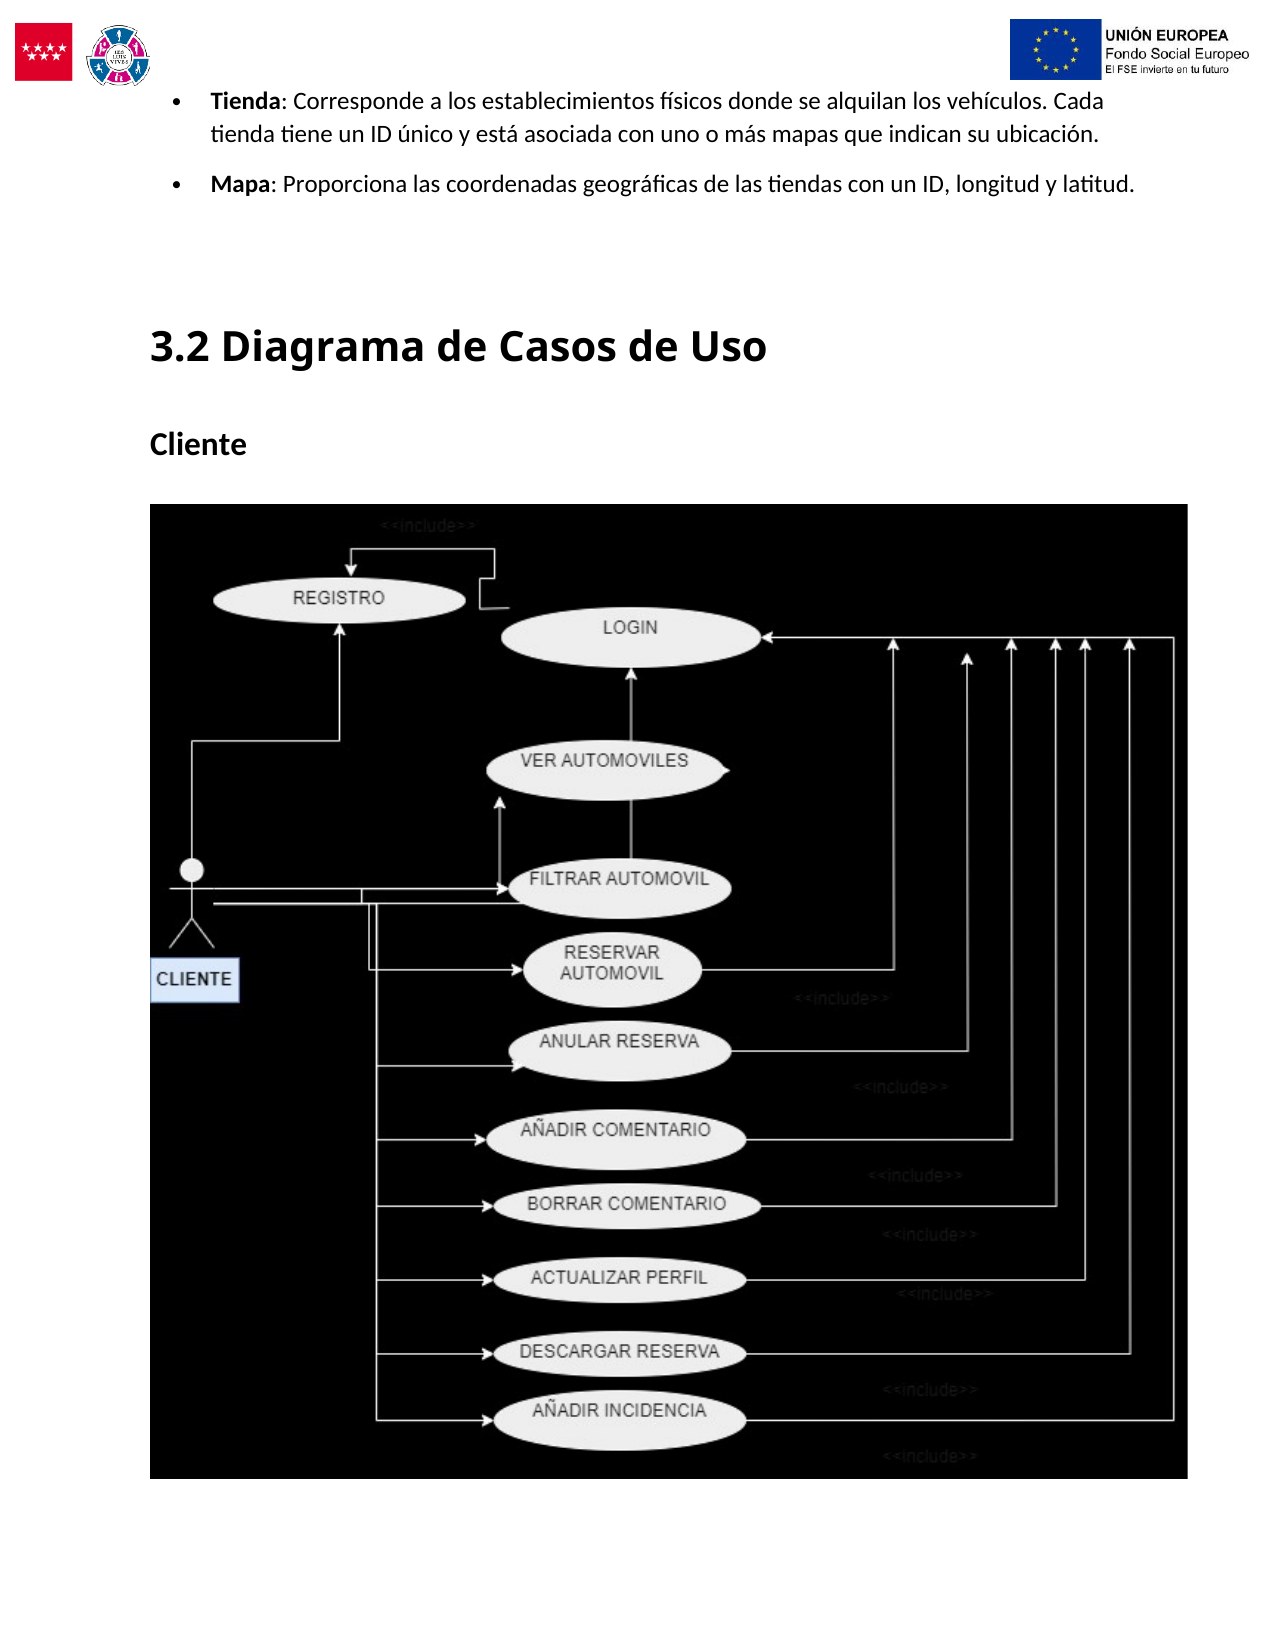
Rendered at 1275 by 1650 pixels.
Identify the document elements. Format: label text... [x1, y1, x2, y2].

subtitle 3.2 Diagrama de Casos de Uso [150, 317, 1173, 373]
list Tienda: Corresponde a los establecimientos físicos donde se alquilan los vehículos. Cada tienda tiene un ID único y está asociada con uno o más mapas que indican su ubicación. [173, 85, 1173, 149]
subtitle Cliente [150, 423, 1173, 464]
list Mapa: Proporciona las coordenadas geográficas de las tiendas con un ID, longitud y latitud. [173, 168, 1173, 198]
picture [86, 25, 150, 86]
picture [150, 504, 1188, 1479]
picture [1010, 19, 1251, 80]
picture [14, 22, 73, 81]
